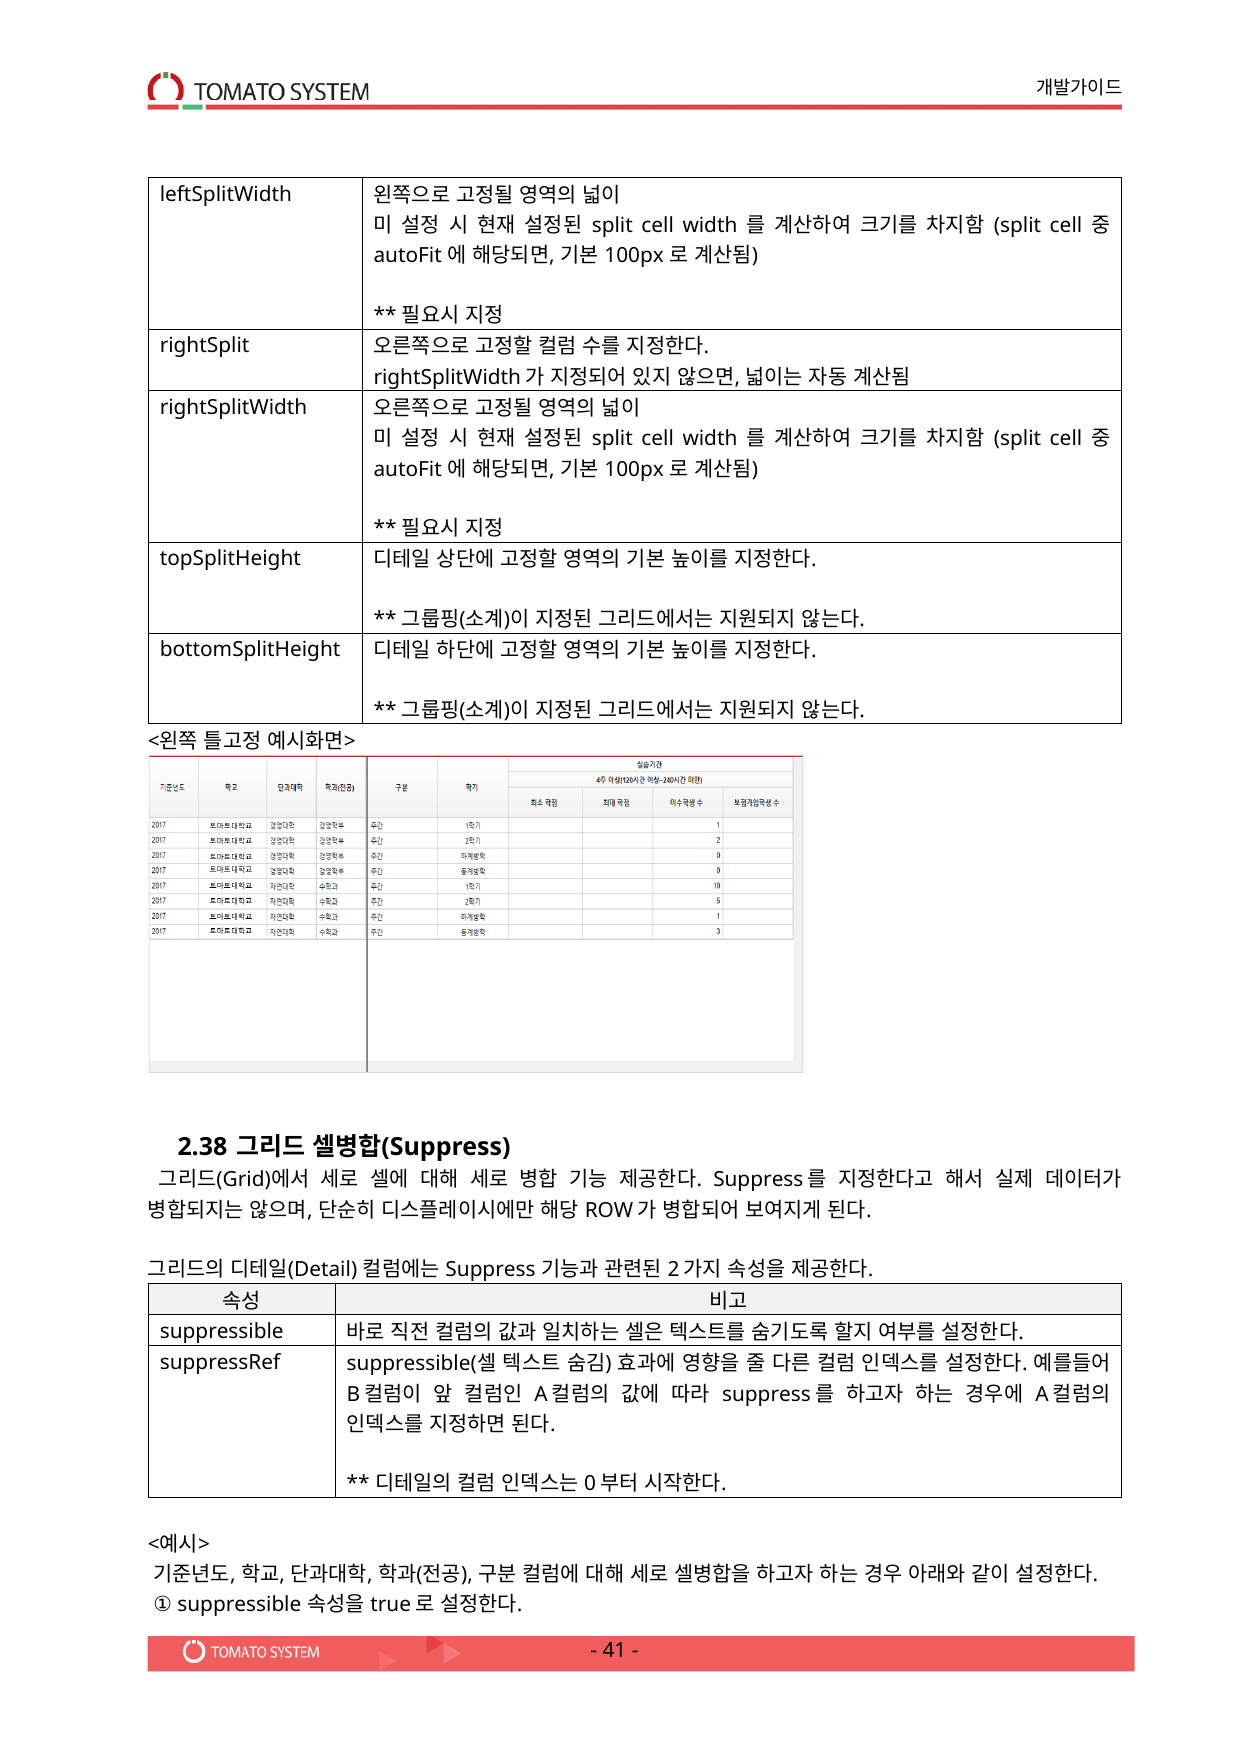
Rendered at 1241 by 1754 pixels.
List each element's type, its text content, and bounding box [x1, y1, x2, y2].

table_cell suppressible(셀 텍스트 숨김) 효과에 영향을 줄 다른 컬럼 인덱스를 설정한다. 예를들어 B컬럼이 앞 컬럼인 A컬럼의 값에 따라 suppress를 하고자 하는 경우에 A컬럼의 인덱스를 지정하면 된다. ** 디테일의 컬럼 인덱스는 0부터 시작한다. [336, 1346, 1121, 1497]
picture [147, 72, 1123, 112]
table_cell bottomSplitHeight [149, 634, 362, 723]
table_cell leftSplitWidth [149, 178, 362, 328]
title 그리드 셀병합(Suppress) [177, 1126, 1122, 1163]
text 그리드(Grid)에서 세로 셀에 대해 세로 병합 기능 제공한다. Suppress를 지정한다고 해서 실제 데이터가 병합되지는 않으며, 단순히 디스플레이시에만 해당 ROW가 병합되어 보여지게 된다. [148, 1163, 1122, 1223]
table_cell topSplitHeight [149, 543, 362, 632]
table_cell 디테일 하단에 고정할 영역의 기본 높이를 지정한다. ** 그룹핑(소계)이 지정된 그리드에서는 지원되지 않는다. [363, 634, 1121, 723]
table_cell 오른쪽으로 고정될 영역의 넓이 미 설정 시 현재 설정된 split cell width 를 계산하여 크기를 차지함 (split cell 중 autoFit 에 해당되면, 기본 100px 로 계산됨) ** 필요시 지정 [363, 391, 1121, 542]
table_header 비고 [336, 1284, 1121, 1314]
table_header 속성 [149, 1284, 335, 1314]
picture [147, 754, 804, 1073]
table_cell suppressRef [149, 1346, 335, 1497]
table_cell 오른쪽으로 고정할 컬럼 수를 지정한다. rightSplitWidth가 지정되어 있지 않으면, 넓이는 자동 계산됨 [363, 330, 1121, 390]
table_cell rightSplitWidth [149, 391, 362, 542]
text ① suppressible 속성을 true로 설정한다. [148, 1588, 1122, 1618]
text 그리드의 디테일(Detail) 컬럼에는 Suppress 기능과 관련된 2가지 속성을 제공한다. [148, 1252, 1122, 1283]
text 기준년도, 학교, 단과대학, 학과(전공), 구분 컬럼에 대해 세로 셀병합을 하고자 하는 경우 아래와 같이 설정한다. [148, 1557, 1122, 1588]
table_cell suppressible [149, 1315, 335, 1345]
text <왼쪽 틀고정 예시화면> [148, 724, 1122, 754]
picture [147, 1636, 1135, 1672]
text <예시> [148, 1527, 1122, 1557]
table_cell rightSplit [149, 330, 362, 390]
table_cell 바로 직전 컬럼의 값과 일치하는 셀은 텍스트를 숨기도록 할지 여부를 설정한다. [336, 1315, 1121, 1345]
table_cell 디테일 상단에 고정할 영역의 기본 높이를 지정한다. ** 그룹핑(소계)이 지정된 그리드에서는 지원되지 않는다. [363, 543, 1121, 632]
table_cell 왼쪽으로 고정될 영역의 넓이 미 설정 시 현재 설정된 split cell width 를 계산하여 크기를 차지함 (split cell 중 autoFit 에 해당되면, 기본 100px 로 계산됨) ** 필요시 지정 [363, 178, 1121, 328]
